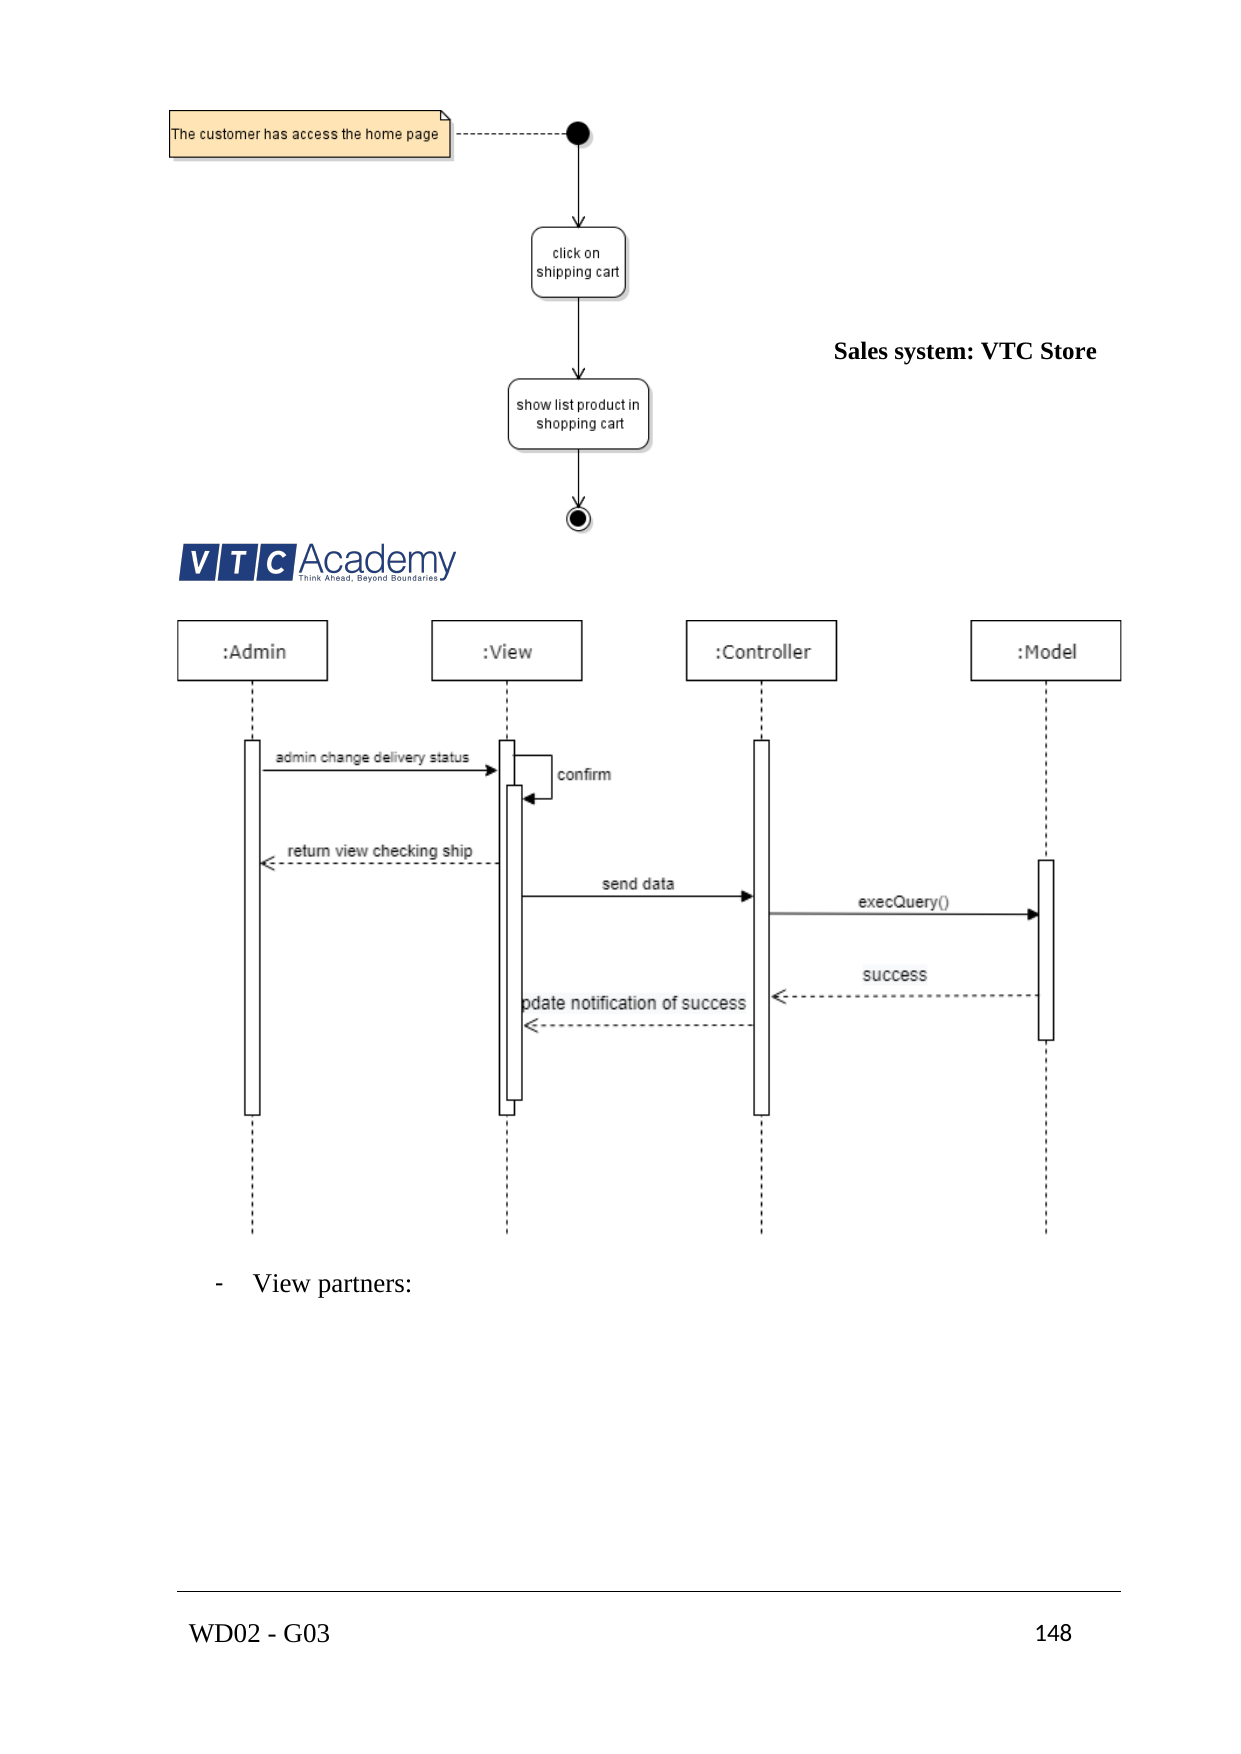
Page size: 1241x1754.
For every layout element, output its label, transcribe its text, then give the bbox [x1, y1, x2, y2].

picture [169, 110, 654, 591]
picture [177, 620, 1122, 1236]
list View partners: [215, 1266, 1122, 1299]
